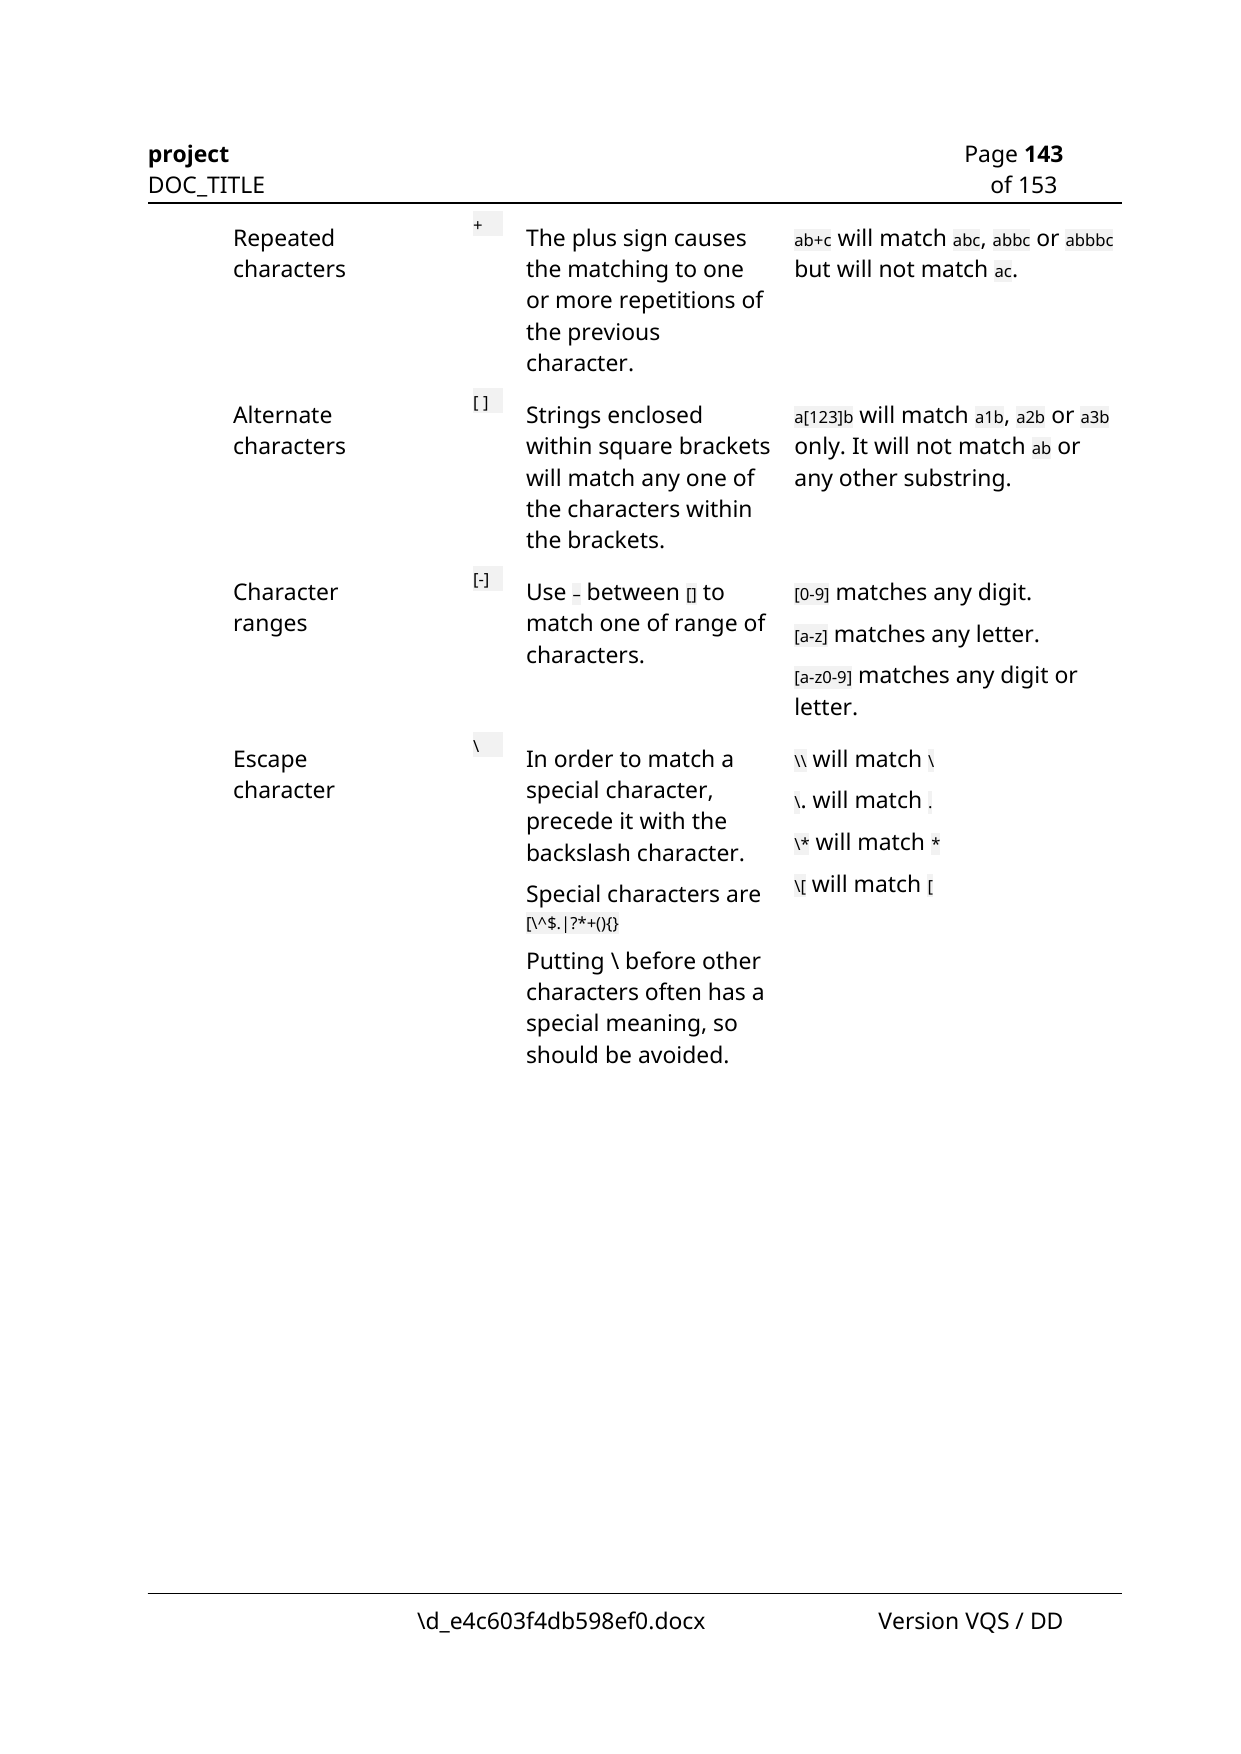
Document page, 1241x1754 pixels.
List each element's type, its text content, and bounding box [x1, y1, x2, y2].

table_cell \ [388, 732, 514, 1080]
table_cell Character ranges [222, 566, 388, 732]
table_cell Alternate characters [222, 389, 388, 566]
table_cell [ ] [388, 389, 514, 566]
table_cell a[123]b will match a1b, a2b or a3b only. It will not match ab or any other substring. [783, 389, 1133, 566]
table_cell Strings enclosed within square brackets will match any one of the characters within the brackets. [515, 389, 783, 566]
table_cell [0-9] matches any digit. [a-z] matches any letter. [a-z0-9] matches any digit or letter. [783, 566, 1133, 732]
table_cell The plus sign causes the matching to one or more repetitions of the previous character. [515, 211, 783, 388]
table_cell + [388, 211, 514, 388]
table_cell ab+c will match abc, abbc or abbbc but will not match ac. [783, 211, 1133, 388]
table_cell \\ will match \ \. will match . \* will match * \[ will match [ [783, 732, 1133, 1080]
table_cell Escape character [222, 732, 388, 1080]
table_cell Use – between [] to match one of range of characters. [515, 566, 783, 732]
table_cell [-] [388, 566, 514, 732]
table_cell In order to match a special character, precede it with the backslash character. Special characters are [\^$.|?*+(){} Putting \ before other characters often has a special meaning, so should be avoided. [515, 732, 783, 1080]
table_cell Repeated characters [222, 211, 388, 388]
